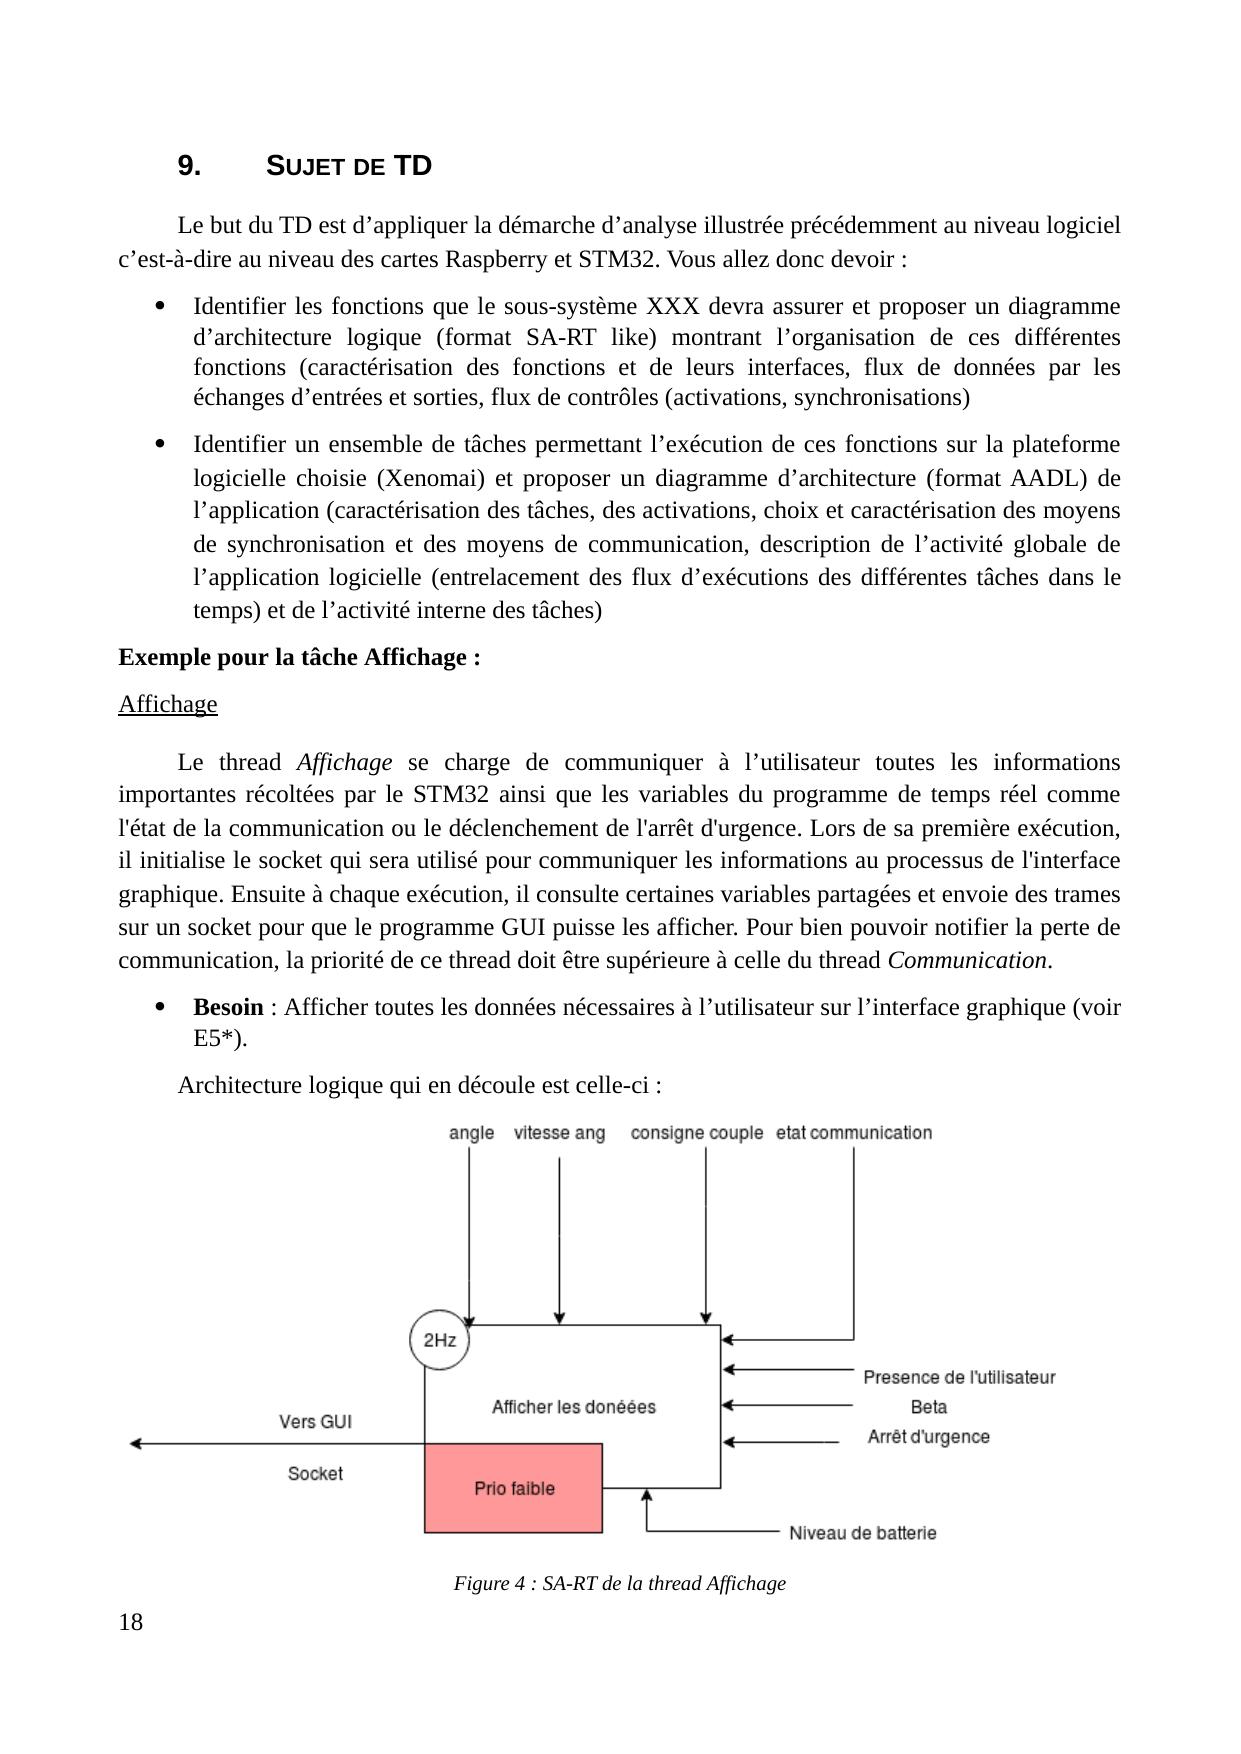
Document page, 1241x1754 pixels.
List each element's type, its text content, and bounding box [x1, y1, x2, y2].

list Identifier un ensemble de tâches permettant l’exécution de ces fonctions sur la plateforme logicielle choisie (Xenomai) et proposer un diagramme d’architecture (format AADL) de l’application (caractérisation des tâches, des activations, choix et caractérisation des moyens de synchronisation et des moyens de communication, description de l’activité globale de l’application logicielle (entrelacement des flux d’exécutions des différentes tâches dans le temps) et de l’activité interne des tâches) [156, 429, 1122, 623]
text Le but du TD est d’appliquer la démarche d’analyse illustrée précédemment au niveau logiciel c’est-à-dire au niveau des cartes Raspberry et STM32. Vous allez donc devoir : [118, 211, 1122, 272]
text Affichage [118, 689, 1122, 718]
text Le thread Affichage se charge de communiquer à l’utilisateur toutes les informations importantes récoltées par le STM32 ainsi que les variables du programme de temps réel comme l'état de la communication ou le déclenchement de l'arrêt d'urgence. Lors de sa première exécution, il initialise le socket qui sera utilisé pour communiquer les informations au processus de l'interface graphique. Ensuite à chaque exécution, il consulte certaines variables partagées et envoie des trames sur un socket pour que le programme GUI puisse les afficher. Pour bien pouvoir notifier la perte de communication, la priorité de ce thread doit être supérieure à celle du thread Communication. [118, 747, 1122, 973]
text Figure 4 : SA-RT de la thread Affichage [118, 1571, 1122, 1595]
text Exemple pour la tâche Affichage : [118, 642, 1122, 671]
list Besoin : Afficher toutes les données nécessaires à l’utilisateur sur l’interface graphique (voir E5*). [156, 992, 1122, 1051]
text Architecture logique qui en découle est celle-ci : [118, 1070, 1122, 1098]
picture [118, 1117, 1059, 1553]
subtitle Sujet de TD [118, 148, 1122, 181]
list Identifier les fonctions que le sous-système XXX devra assurer et proposer un diagramme d’architecture logique (format SA-RT like) montrant l’organisation de ces différentes fonctions (caractérisation des fonctions et de leurs interfaces, flux de données par les échanges d’entrées et sorties, flux de contrôles (activations, synchronisations) [156, 291, 1122, 411]
